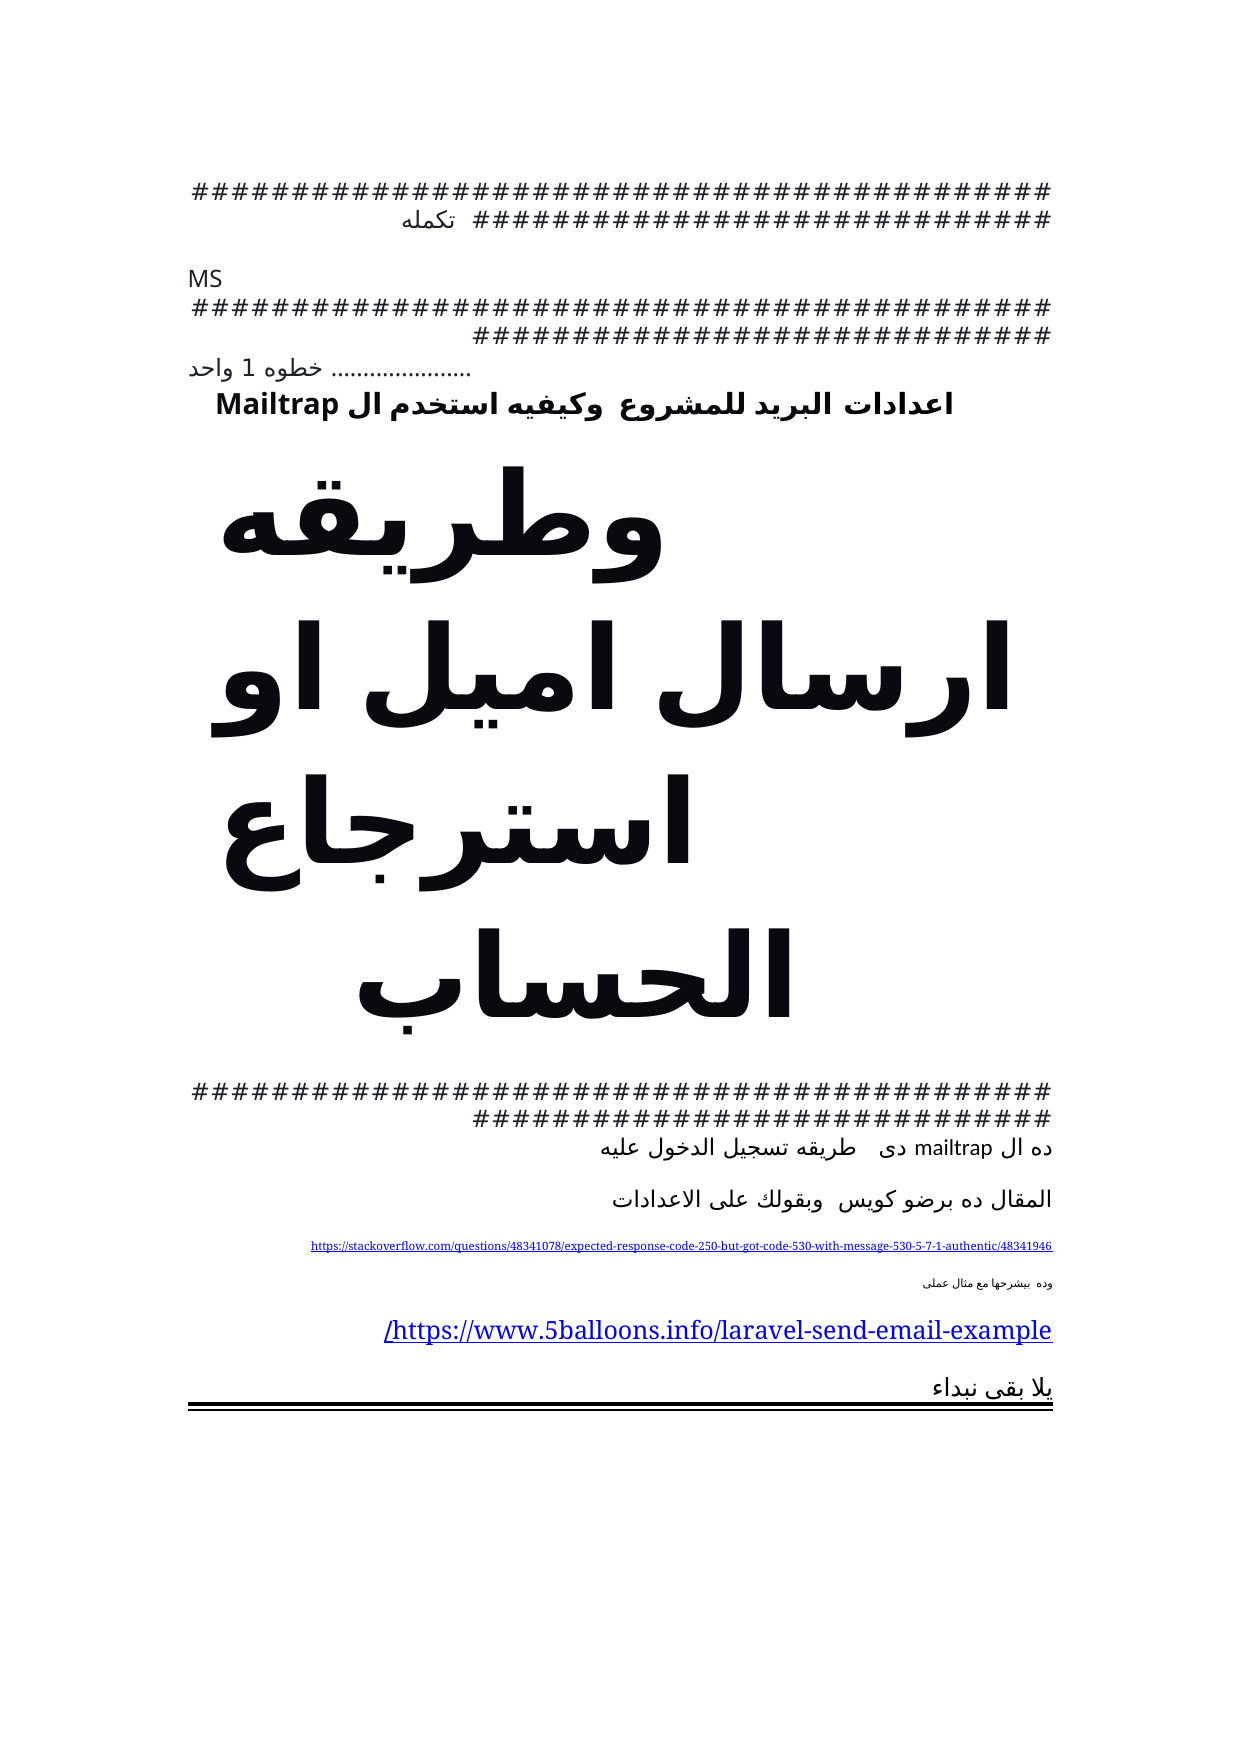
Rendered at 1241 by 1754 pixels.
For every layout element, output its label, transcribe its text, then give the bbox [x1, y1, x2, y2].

subtitle اعدادات البريد للمشروع وكيفيه استخدم ال Mailtrap [187, 383, 1053, 423]
list ده ال mailtrap دى طريقه تسجيل الدخول عليه [187, 1133, 1053, 1162]
list https://www.5balloons.info/laravel-send-email-example/ [187, 1313, 1053, 1347]
list https://stackoverflow.com/questions/48341078/expected-response-code-250-but-got-code-530-with-message-530-5-7-1-authentic/48341946 [187, 1238, 1053, 1254]
list وده بيشرحها مع مثال عملى [187, 1277, 1053, 1290]
list المقال ده برضو كويس وبقولك على الاعدادات [187, 1187, 1053, 1213]
subtitle وطريقه ارسال اميل او استرجاع الحساب [187, 446, 1053, 1043]
text MS [187, 262, 1053, 294]
list يلا بقى نبداء [187, 1373, 1053, 1411]
text ######################################################################## [187, 294, 1053, 350]
text ######################################################################## تكمله [187, 150, 1053, 234]
text خطوه 1 واحد ...................... [187, 350, 1053, 383]
text ######################################################################## [187, 1078, 1053, 1133]
